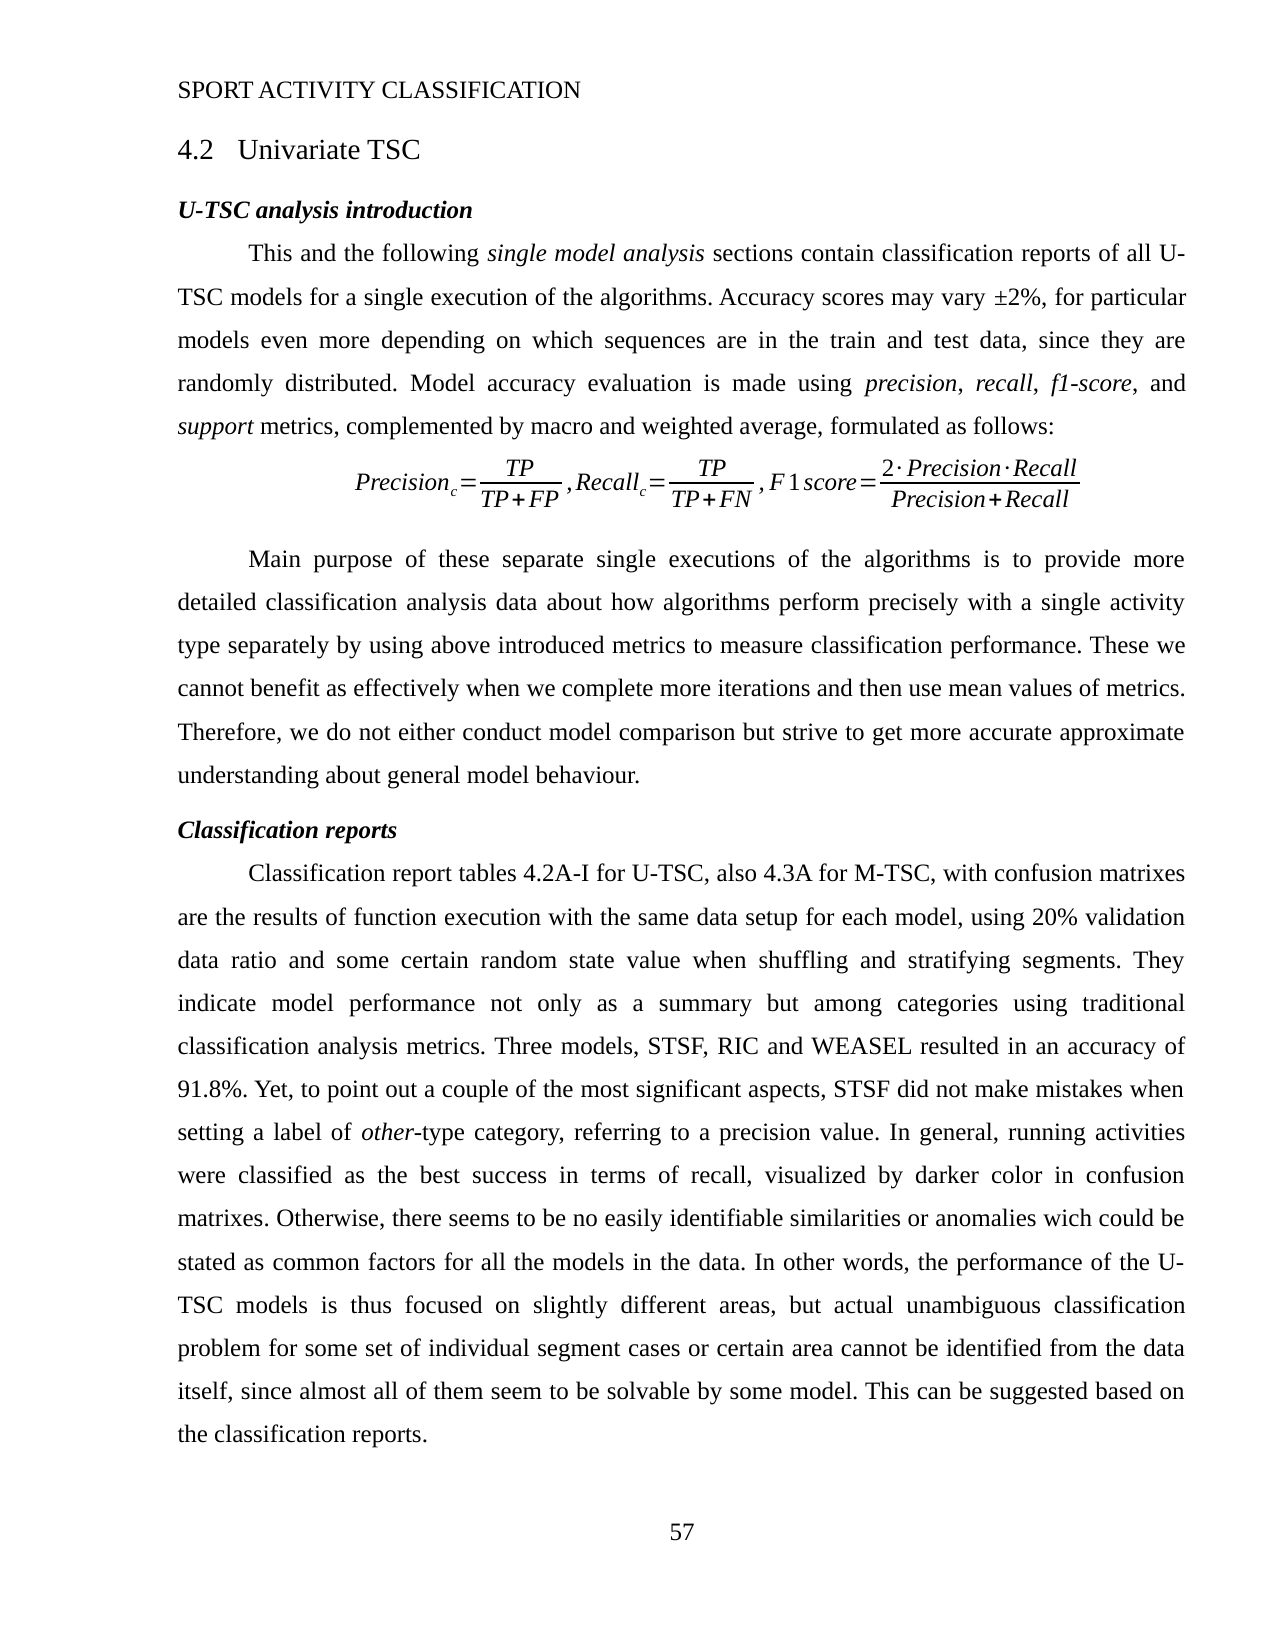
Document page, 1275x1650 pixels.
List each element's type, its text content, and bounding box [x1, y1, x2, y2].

text Main purpose of these separate single executions of the algorithms is to provide more detailed classification analysis data about how algorithms perform precisely with a single activity type separately by using above introduced metrics to measure classification performance. These we cannot benefit as effectively when we complete more iterations and then use mean values of metrics. Therefore, we do not either conduct model comparison but strive to get more accurate approximate understanding about general model behaviour. [177, 544, 1186, 788]
subtitle U-TSC analysis introduction [177, 195, 1186, 224]
text Classification report tables 4.2A-I for U-TSC, also 4.3A for M-TSC, with confusion matrixes are the results of function execution with the same data setup for each model, using 20% validation data ratio and some certain random state value when shuffling and stratifying segments. They indicate model performance not only as a summary but among categories using traditional classification analysis metrics. Three models, STSF, RIC and WEASEL resulted in an accuracy of 91.8%. Yet, to point out a couple of the most significant aspects, STSF did not make mistakes when setting a label of other-type category, referring to a precision value. In general, running activities were classified as the best success in terms of recall, visualized by darker color in confusion matrixes. Otherwise, there seems to be no easily identifiable similarities or anomalies wich could be stated as common factors for all the models in the data. In other words, the performance of the U-TSC models is thus focused on slightly different areas, but actual unambiguous classification problem for some set of individual segment cases or certain area cannot be identified from the data itself, since almost all of them seem to be solvable by some model. This can be suggested based on the classification reports. [177, 858, 1186, 1448]
subtitle Univariate TSC [177, 132, 1186, 166]
text This and the following single model analysis sections contain classification reports of all U-TSC models for a single execution of the algorithms. Accuracy scores may vary ±2%, for particular models even more depending on which sequences are in the train and test data, since they are randomly distributed. Model accuracy evaluation is made using precision, recall, f1-score, and support metrics, complemented by macro and weighted average, formulated as follows: [177, 238, 1186, 440]
subtitle Classification reports [177, 815, 1186, 844]
